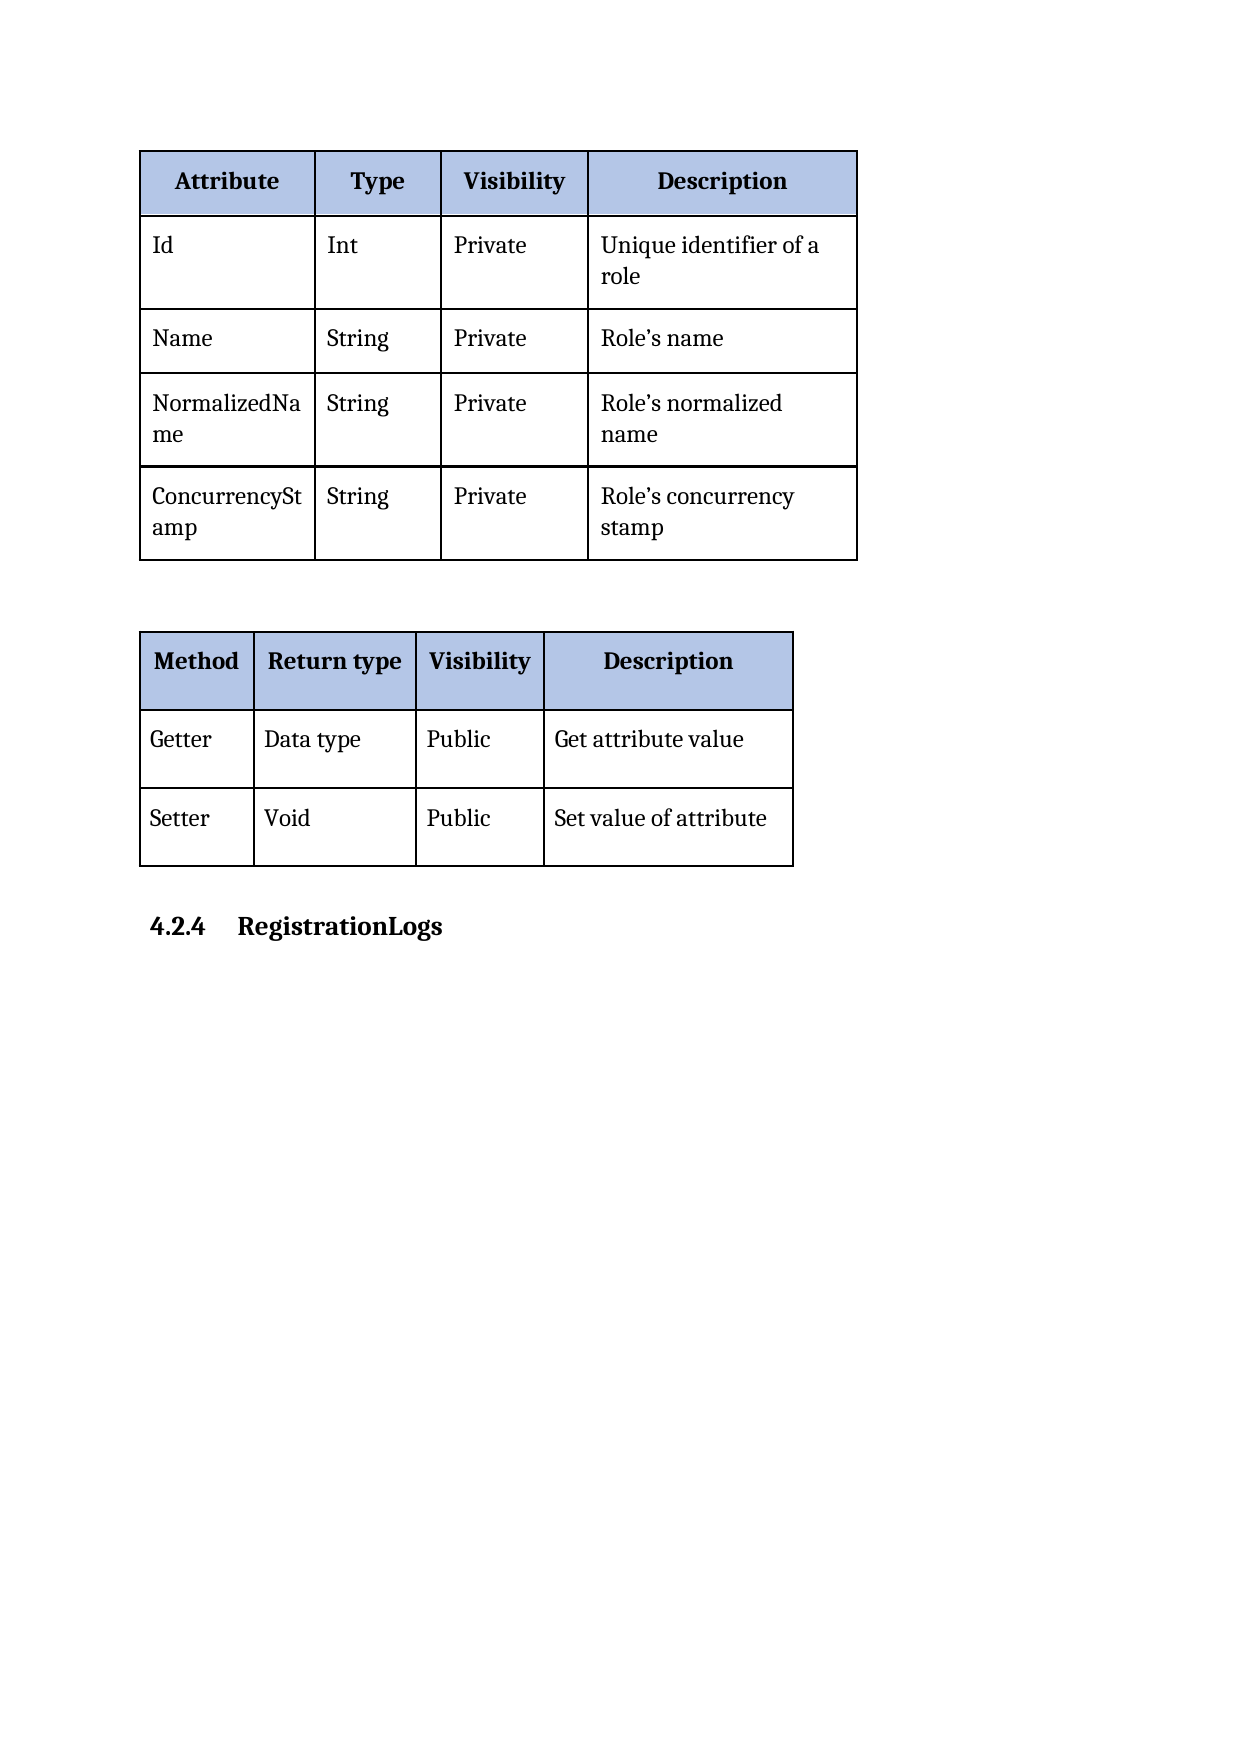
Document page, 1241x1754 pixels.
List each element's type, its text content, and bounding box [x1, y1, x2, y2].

table_header Description [589, 152, 856, 214]
table_cell Void [255, 789, 415, 865]
table_cell Unique identifier of a role [589, 217, 856, 308]
table_cell Data type [255, 711, 415, 787]
table_cell Name [141, 310, 314, 372]
table_cell Role’s normalized name [589, 374, 856, 465]
table_cell Public [417, 711, 543, 787]
table_cell Set value of attribute [545, 789, 792, 865]
table_header Attribute [141, 152, 314, 214]
table_cell Setter [141, 789, 253, 865]
table_header Type [316, 152, 440, 214]
table_header Return type [255, 633, 415, 709]
table_cell Get attribute value [545, 711, 792, 787]
table_cell Int [316, 217, 440, 308]
table_cell NormalizedName [141, 374, 314, 465]
table_cell ConcurrencyStamp [141, 468, 314, 558]
table_cell String [316, 468, 440, 558]
table_header Visibility [442, 152, 587, 214]
table_cell Public [417, 789, 543, 865]
table_header Description [545, 633, 792, 709]
table_cell Role’s name [589, 310, 856, 372]
table_cell Getter [141, 711, 253, 787]
table_cell Private [442, 468, 587, 558]
table_cell String [316, 374, 440, 465]
table_header Method [141, 633, 253, 709]
table_cell Private [442, 217, 587, 308]
table_cell String [316, 310, 440, 372]
table_cell Private [442, 374, 587, 465]
table_header Visibility [417, 633, 543, 709]
table_cell Role’s concurrency stamp [589, 468, 856, 558]
table_cell Id [141, 217, 314, 308]
table_cell Private [442, 310, 587, 372]
subtitle 4.2.4 RegistrationLogs [150, 911, 1094, 943]
